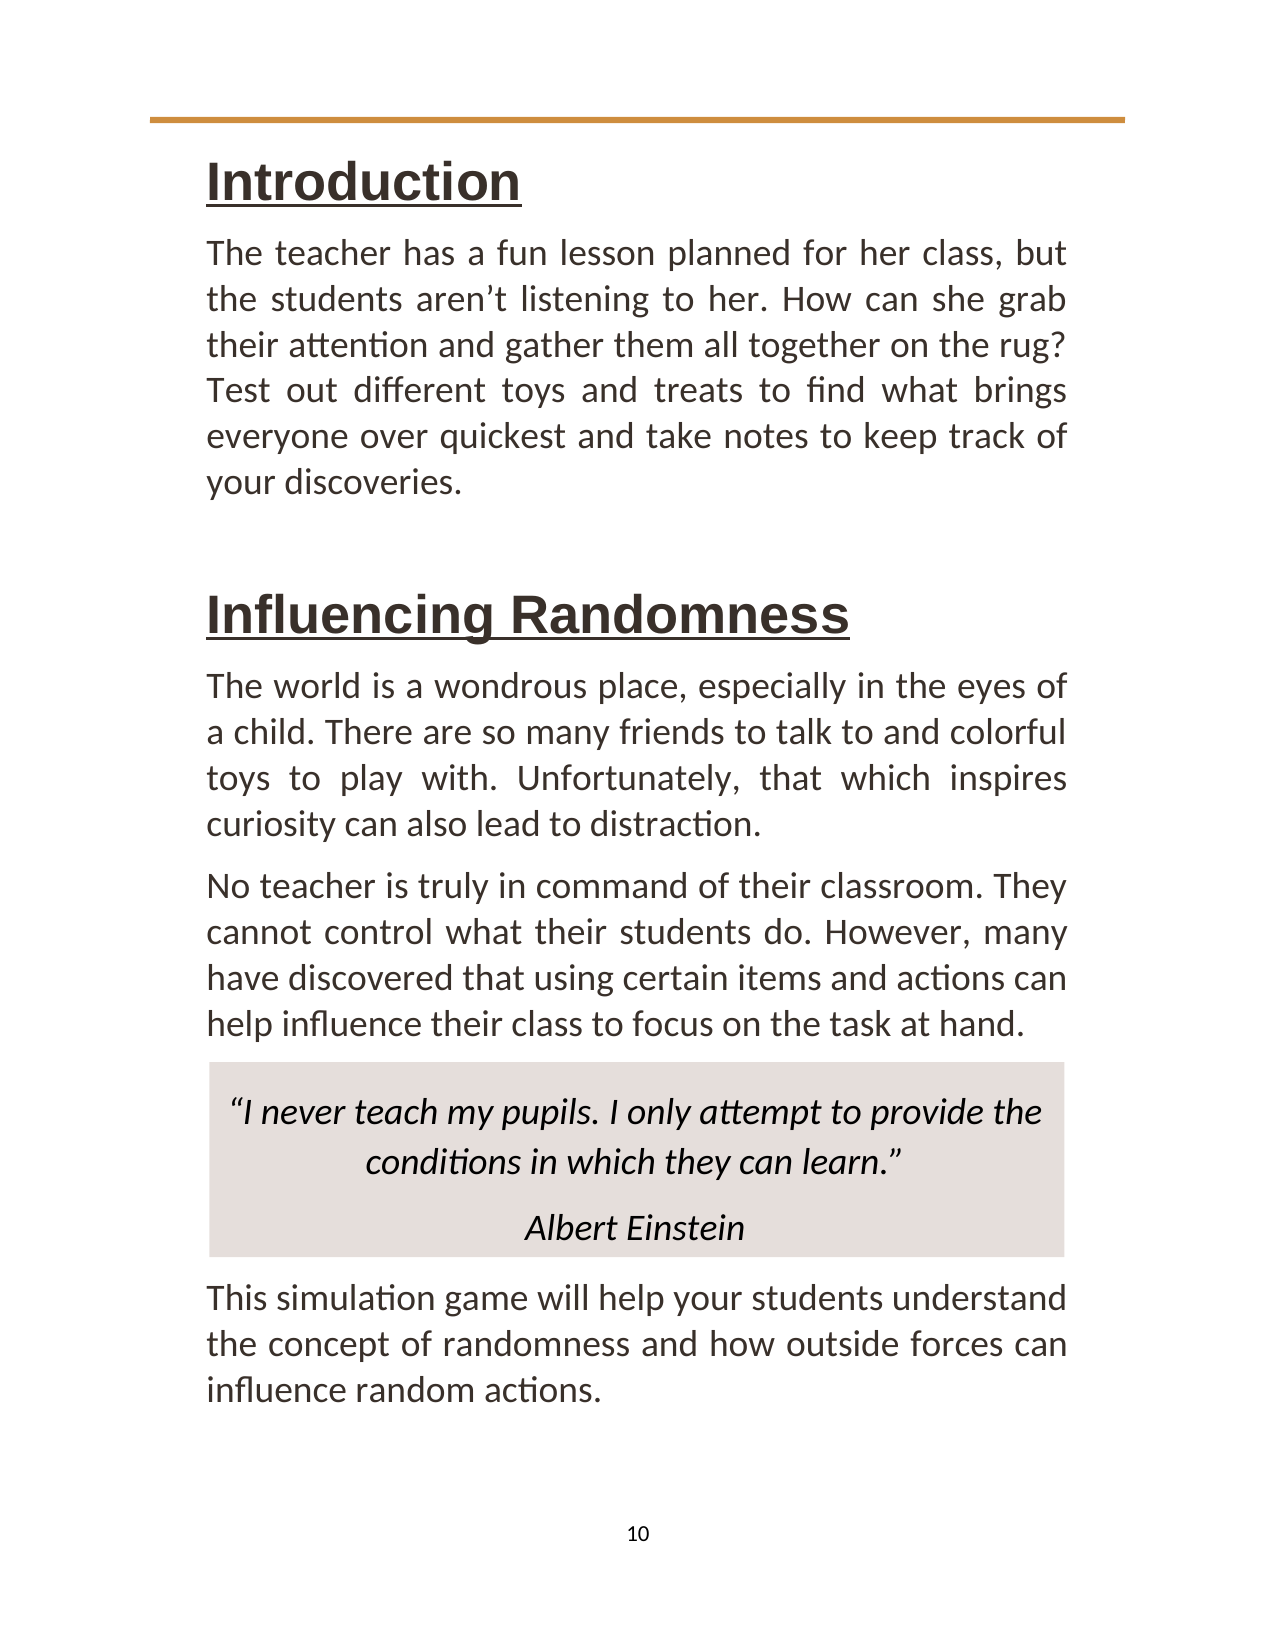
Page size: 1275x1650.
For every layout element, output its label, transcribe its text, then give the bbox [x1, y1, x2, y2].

text This simulation game will help your students understand the concept of randomness and how outside forces can influence random actions. [206, 1274, 1069, 1411]
text Influencing Randomness [206, 583, 1069, 645]
text The world is a wondrous place, especially in the eyes of a child. There are so many friends to talk to and colorful toys to play with. Unfortunately, that which inspires curiosity can also lead to distraction. [206, 662, 1069, 845]
text No teacher is truly in command of their classroom. They cannot control what their students do. However, many have discovered that using certain items and actions can help influence their class to focus on the task at hand. [206, 862, 1069, 1045]
text The teacher has a fun lesson planned for her class, but the students aren’t listening to her. How can she grab their attention and gather them all together on the rug? Test out different toys and treats to find what brings everyone over quickest and take notes to keep track of your discoveries. [206, 229, 1069, 504]
text Introduction [206, 150, 1069, 212]
